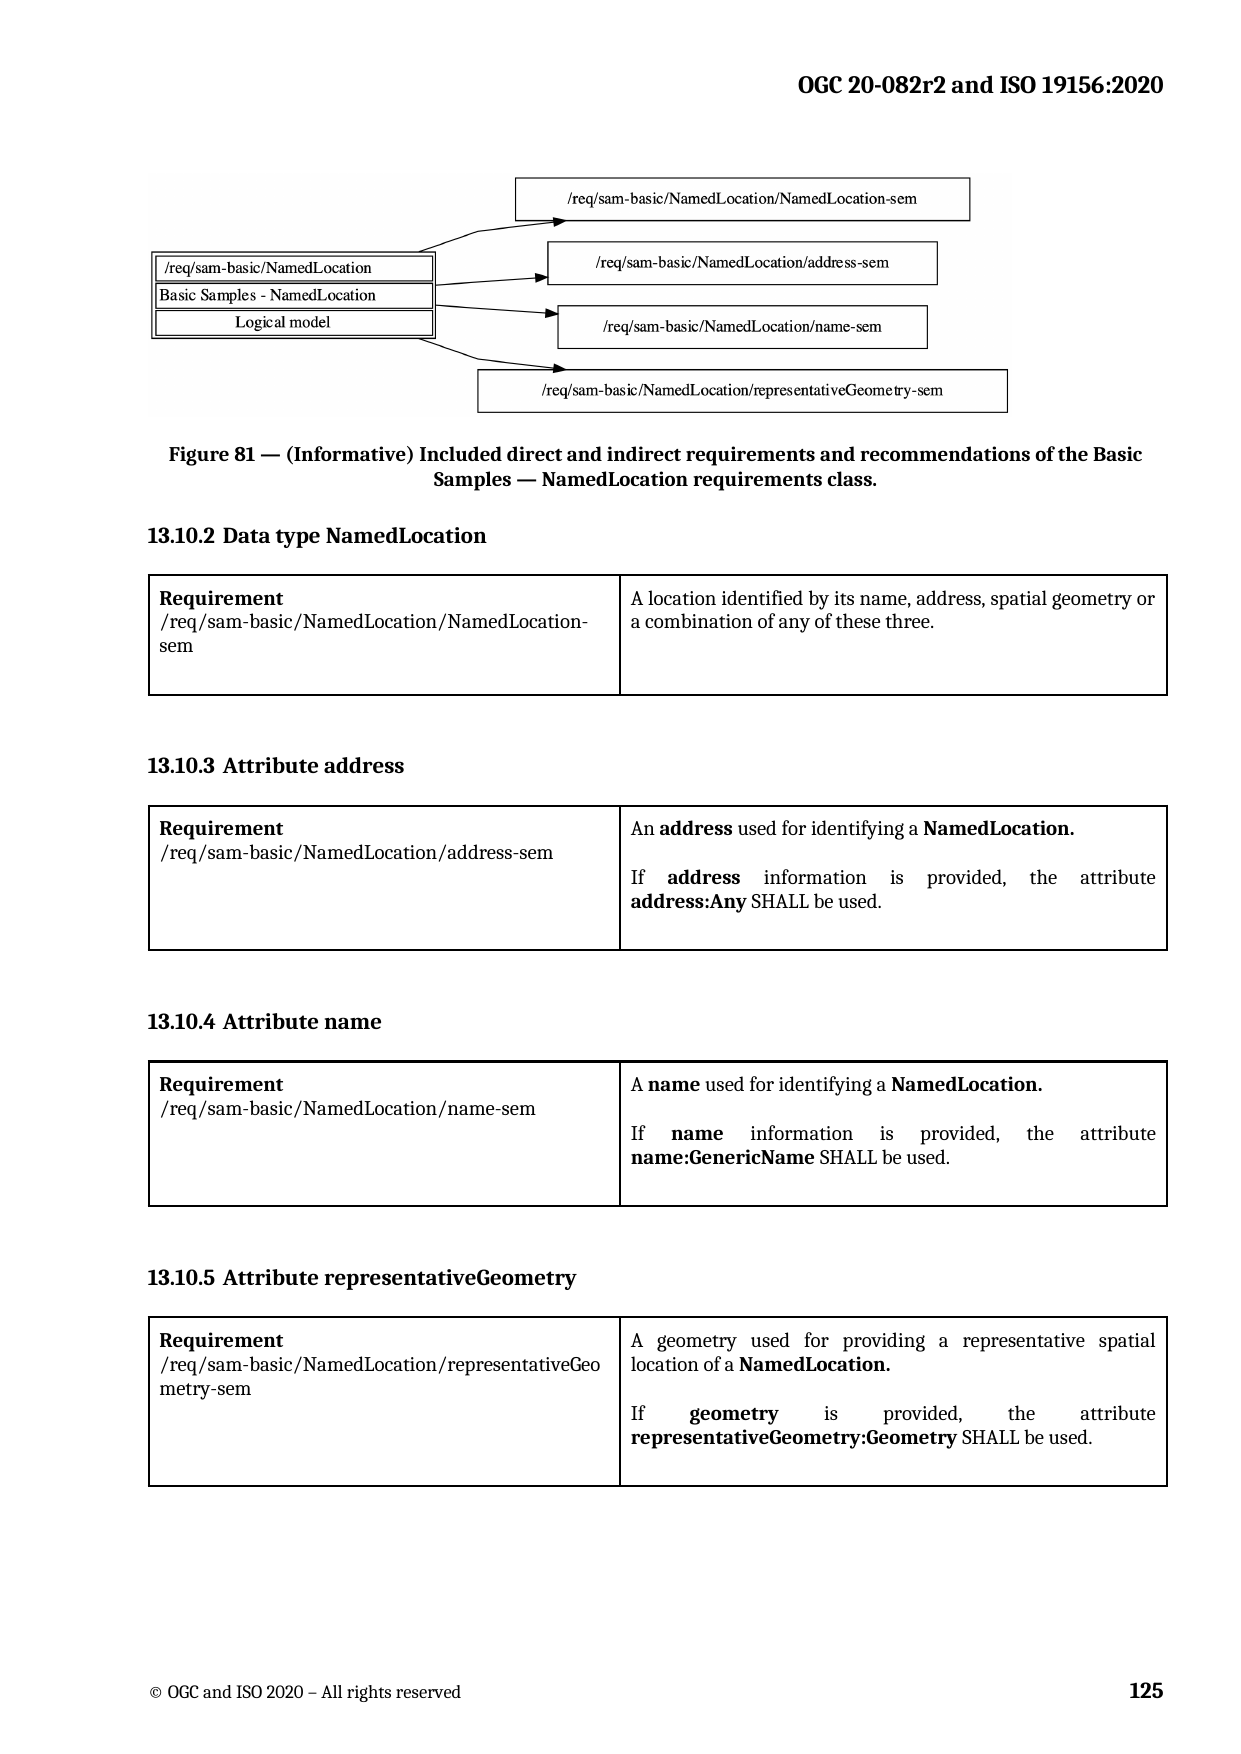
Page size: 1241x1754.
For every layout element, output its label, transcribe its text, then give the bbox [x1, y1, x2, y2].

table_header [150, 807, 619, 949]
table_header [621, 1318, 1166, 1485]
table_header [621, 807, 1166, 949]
subtitle Attribute address [148, 753, 1163, 779]
subtitle Attribute name [148, 1009, 1163, 1035]
subtitle Data type NamedLocation [148, 522, 1163, 549]
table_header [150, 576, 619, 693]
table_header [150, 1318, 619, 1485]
picture [147, 173, 1012, 417]
text Figure 81 — (Informative) Included direct and indirect requirements and recommendations of the Basic Samples — NamedLocation requirements class. [148, 441, 1163, 491]
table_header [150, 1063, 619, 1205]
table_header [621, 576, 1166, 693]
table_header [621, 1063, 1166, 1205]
subtitle Attribute representativeGeometry [148, 1265, 1163, 1291]
